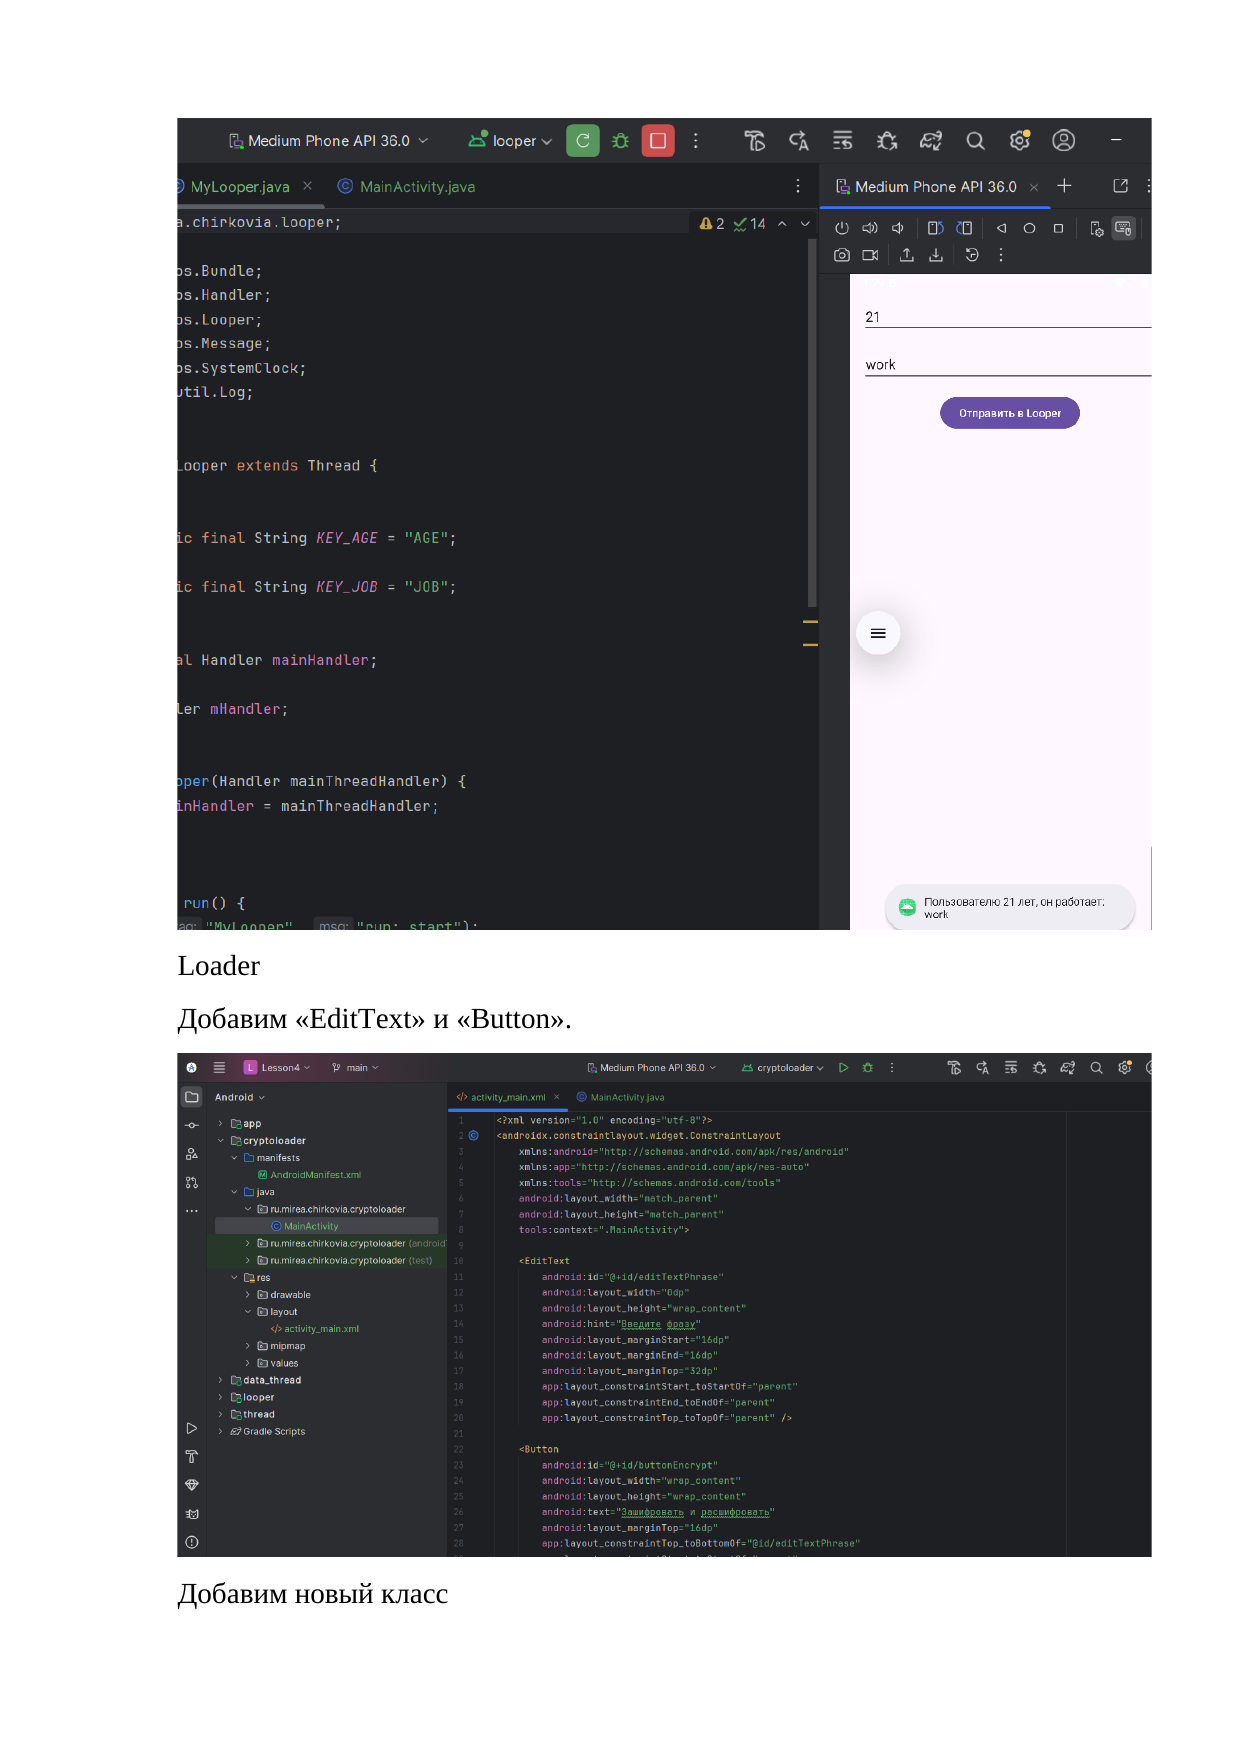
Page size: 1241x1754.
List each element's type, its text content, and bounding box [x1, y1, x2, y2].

text Добавим «EditText» и «Button». [177, 1001, 1152, 1035]
text Добавим новый класс [177, 1576, 1152, 1610]
picture [177, 1053, 1152, 1557]
text Loader [177, 948, 1152, 982]
picture [177, 118, 1152, 930]
